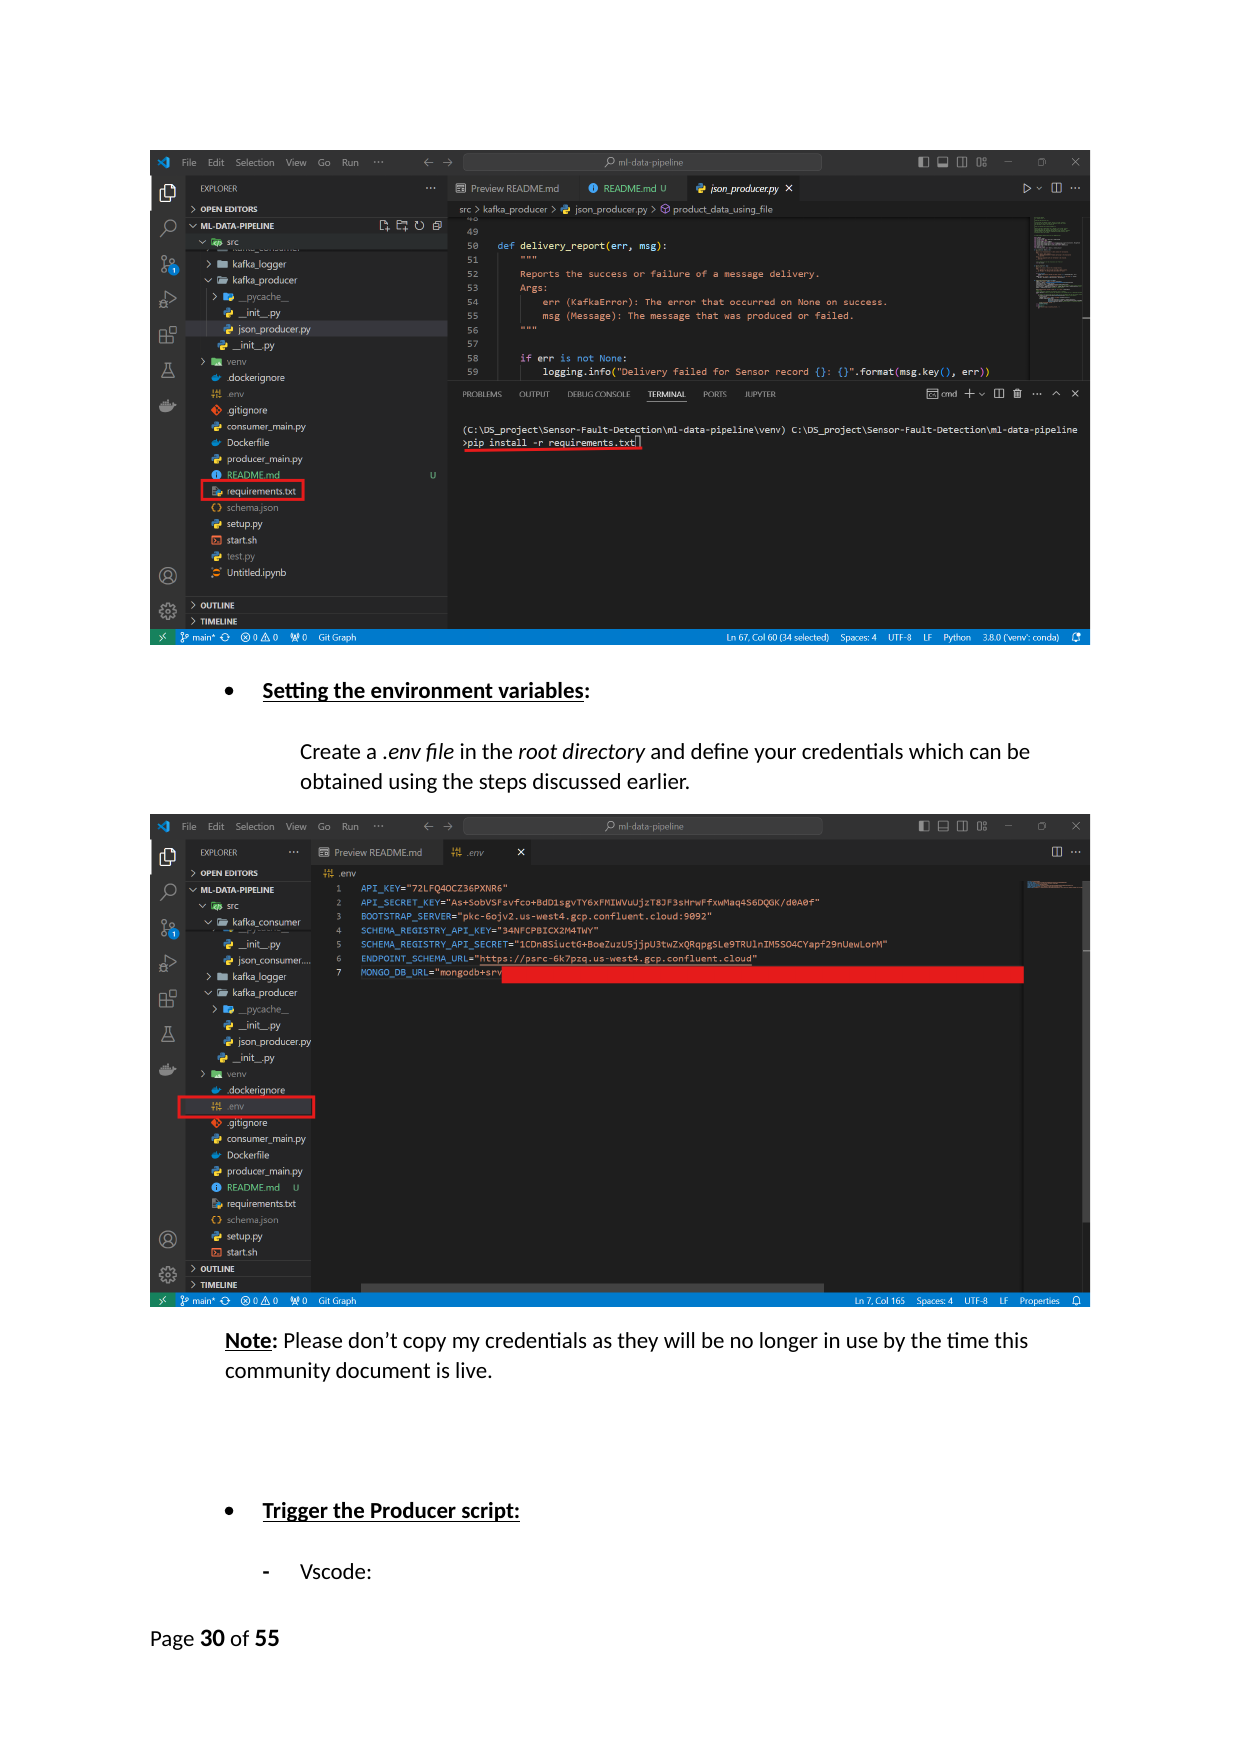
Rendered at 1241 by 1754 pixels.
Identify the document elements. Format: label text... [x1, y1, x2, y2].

list Setting the environment variables: [225, 677, 1090, 704]
list Vscode: [262, 1557, 1090, 1585]
list Trigger the Producer script: [225, 1497, 1090, 1525]
text Note: Please don’t copy my credentials as they will be no longer in use by the time this community document is live. [225, 1326, 1090, 1384]
picture [150, 150, 1091, 645]
picture [150, 814, 1091, 1307]
list Create a .env file in the root directory and define your credentials which can be obtained using the steps discussed earlier. [300, 737, 1090, 795]
